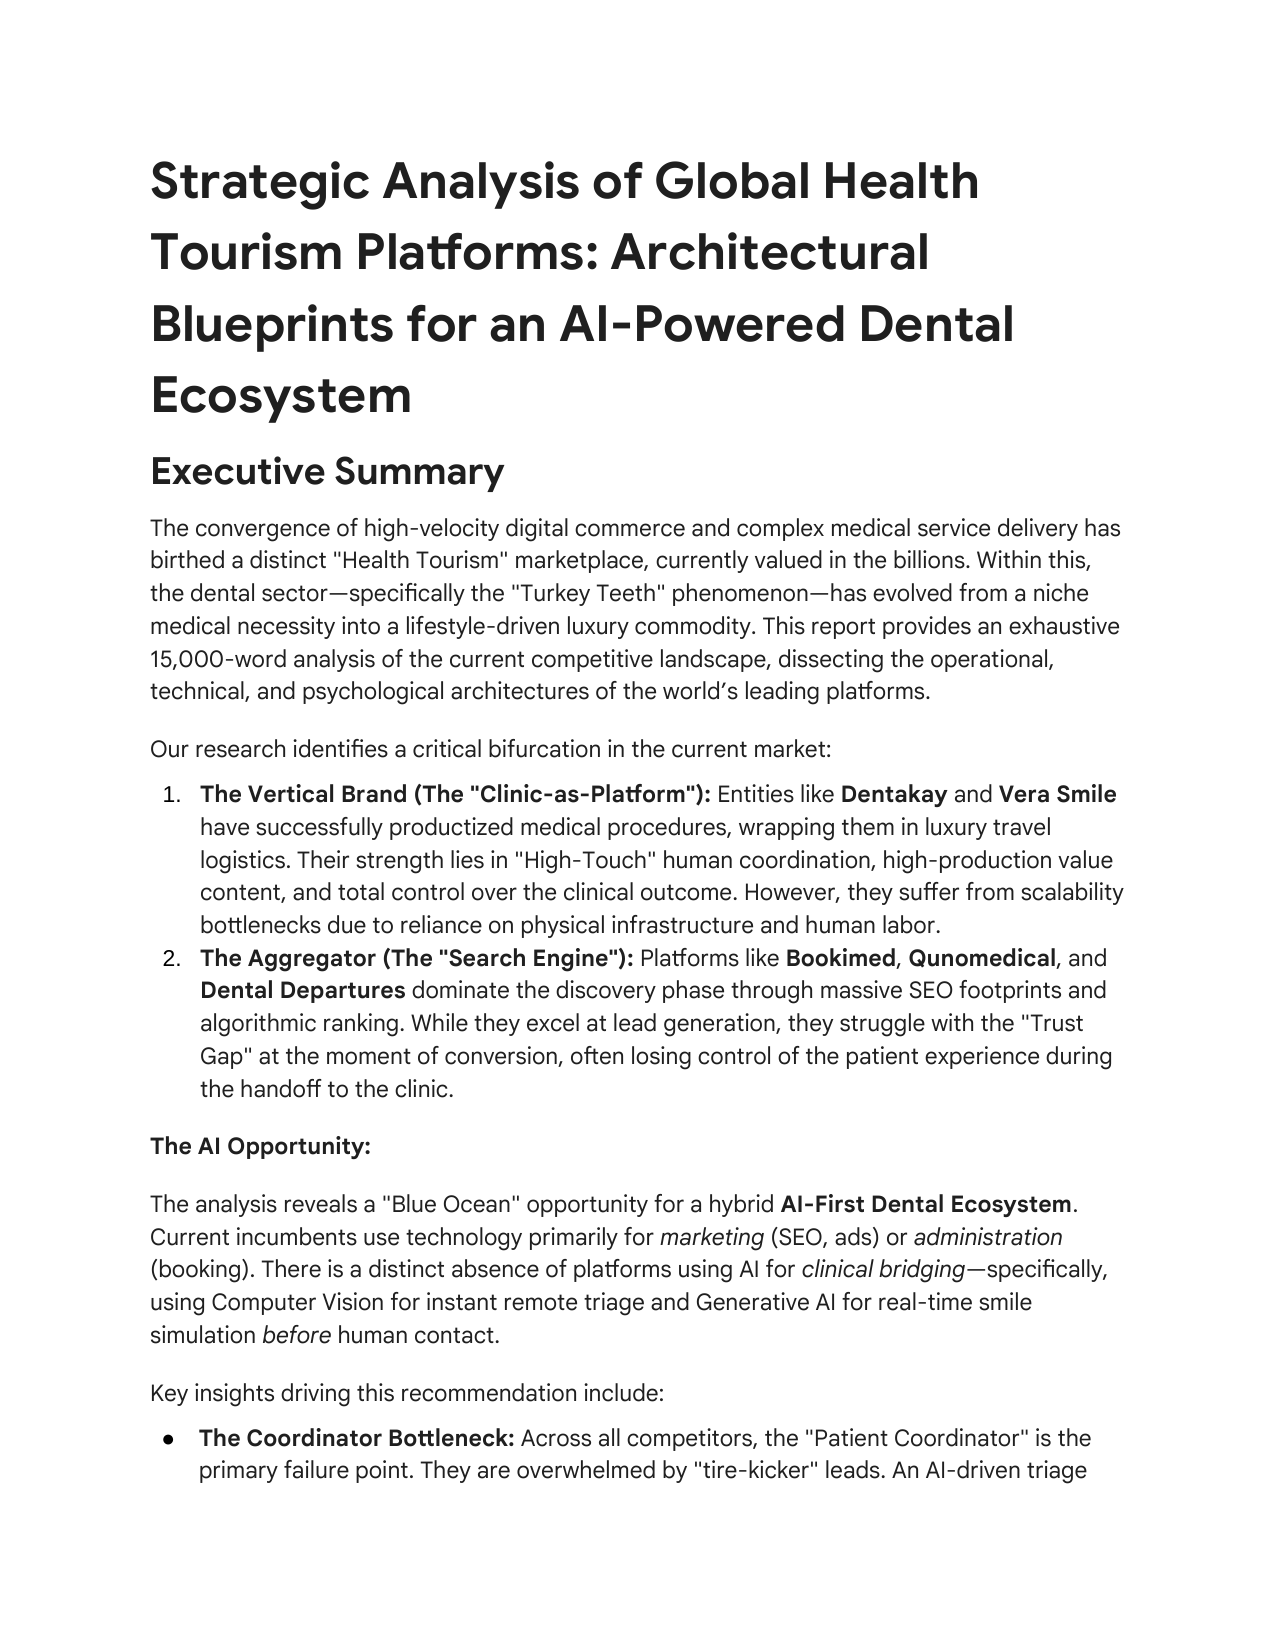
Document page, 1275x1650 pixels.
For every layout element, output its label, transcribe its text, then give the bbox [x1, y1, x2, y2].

text Key insights driving this recommendation include: [150, 1379, 1125, 1407]
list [161, 1424, 1125, 1485]
list The Vertical Brand (The "Clinic-as-Platform"): Entities like Dentakay and Vera Smile have successfully productized medical procedures, wrapping them in luxury travel logistics. Their strength lies in "High-Touch" human coordination, high-production value content, and total control over the clinical outcome. However, they suffer from scalability bottlenecks due to reliance on physical infrastructure and human labor. [162, 780, 1125, 940]
list The Aggregator (The "Search Engine"): Platforms like Bookimed, Qunomedical, and Dental Departures dominate the discovery phase through massive SEO footprints and algorithmic ranking. While they excel at lead generation, they struggle with the "Trust Gap" at the moment of conversion, often losing control of the patient experience during the handoff to the clinic. [162, 944, 1125, 1103]
text The analysis reveals a "Blue Ocean" opportunity for a hybrid AI-First Dental Ecosystem. Current incumbents use technology primarily for marketing (SEO, ads) or administration (booking). There is a distinct absence of platforms using AI for clinical bridging—specifically, using Computer Vision for instant remote triage and Generative AI for real-time smile simulation before human contact. [150, 1190, 1125, 1350]
text The convergence of high-velocity digital commerce and complex medical service delivery has birthed a distinct "Health Tourism" marketplace, currently valued in the billions. Within this, the dental sector—specifically the "Turkey Teeth" phenomenon—has evolved from a niche medical necessity into a lifestyle-driven luxury commodity. This report provides an exhaustive 15,000-word analysis of the current competitive landscape, dissecting the operational, technical, and psychological architectures of the world’s leading platforms. [150, 514, 1125, 706]
subtitle Strategic Analysis of Global Health Tourism Platforms: Architectural Blueprints for an AI-Powered Dental Ecosystem [150, 150, 1125, 427]
text The AI Opportunity: [150, 1132, 1125, 1161]
text Our research identifies a critical bifurcation in the current market: [150, 735, 1125, 764]
subtitle Executive Summary [150, 448, 1125, 495]
